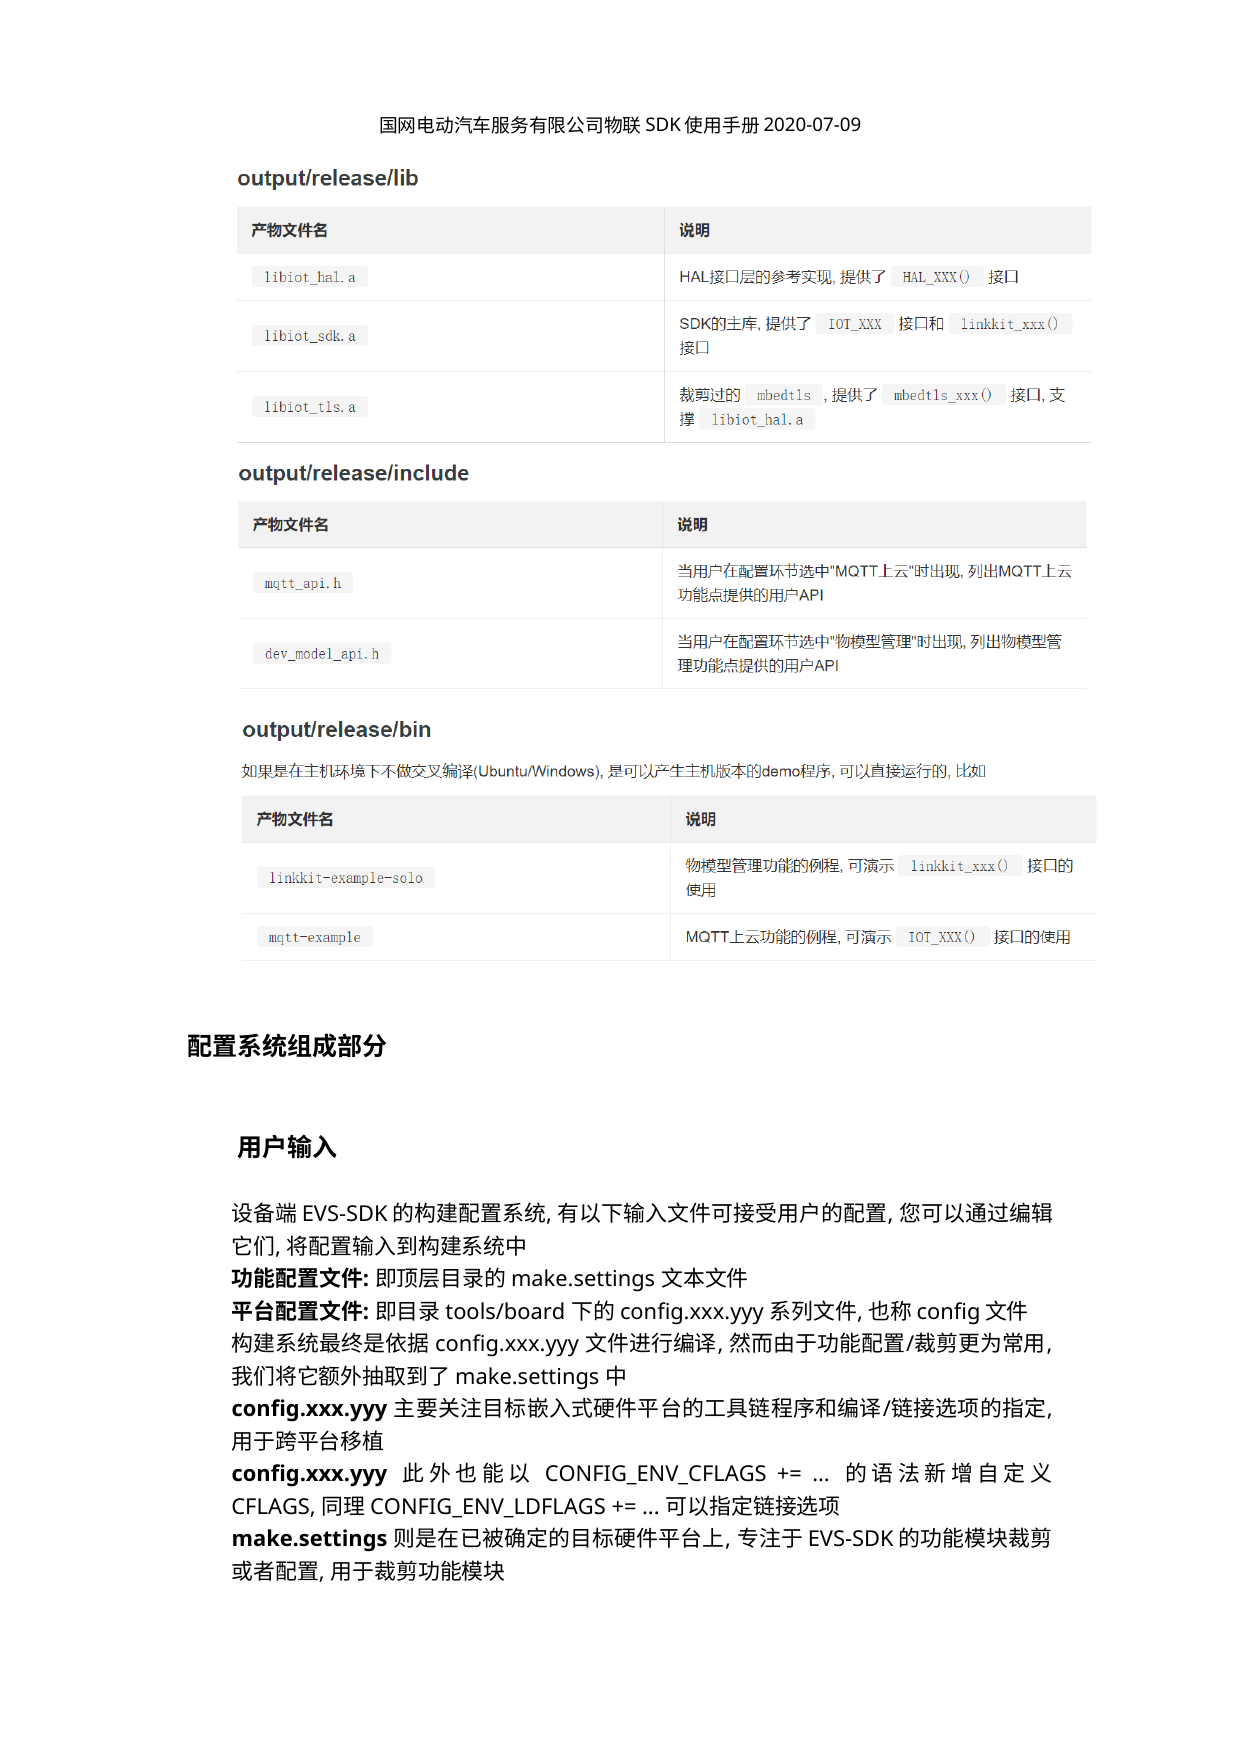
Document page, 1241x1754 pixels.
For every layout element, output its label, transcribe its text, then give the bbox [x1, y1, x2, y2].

text 用户输入 [187, 1113, 1053, 1178]
text 平台配置文件: 即目录 tools/board 下的 config.xxx.yyy 系列文件, 也称config文件 [231, 1293, 1053, 1326]
text 配置系统组成部分 [187, 1012, 1053, 1077]
text 设备端EVS-SDK的构建配置系统, 有以下输入文件可接受用户的配置, 您可以通过编辑它们, 将配置输入到构建系统中 [231, 1196, 1053, 1261]
picture [231, 459, 1097, 699]
picture [231, 166, 1097, 457]
text make.settings 则是在已被确定的目标硬件平台上, 专注于EVS-SDK的功能模块裁剪或者配置, 用于裁剪功能模块 [231, 1521, 1053, 1586]
text config.xxx.yyy 主要关注目标嵌入式硬件平台的工具链程序和编译/链接选项的指定, 用于跨平台移植 [231, 1391, 1053, 1456]
text 功能配置文件: 即顶层目录的 make.settings 文本文件 [187, 1261, 1053, 1293]
text config.xxx.yyy 此外也能以 CONFIG_ENV_CFLAGS += ... 的语法新增自定义 CFLAGS, 同理 CONFIG_ENV_LDFLAGS += ... 可以指定链接选项 [231, 1456, 1053, 1521]
text 构建系统最终是依据 config.xxx.yyy 文件进行编译, 然而由于功能配置/裁剪更为常用, 我们将它额外抽取到了 make.settings 中 [231, 1326, 1053, 1391]
picture [231, 719, 1097, 988]
